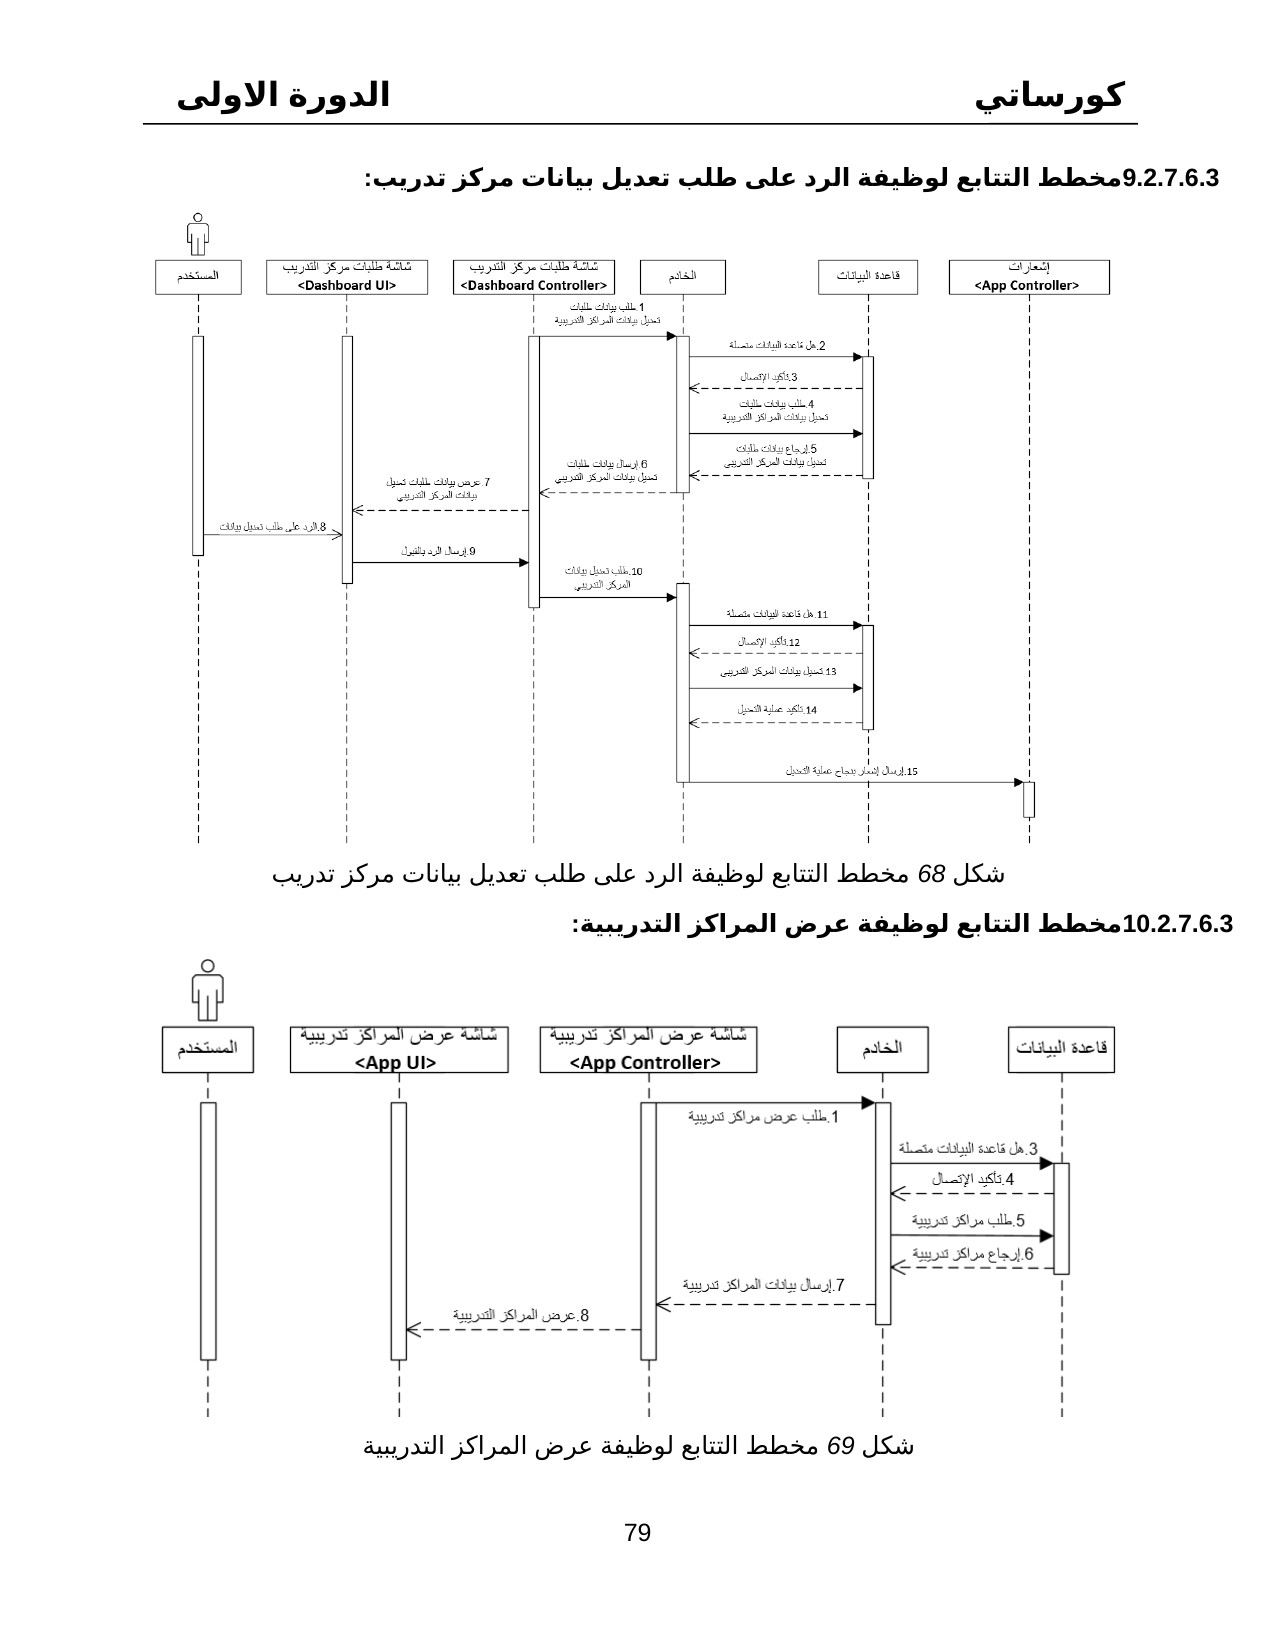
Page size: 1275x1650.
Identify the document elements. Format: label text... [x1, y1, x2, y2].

subtitle مخطط التتابع لوظيفة الرد على طلب تعديل بيانات مركز تدريب: [150, 162, 1122, 191]
picture [150, 952, 1125, 1417]
text شكل 68 مخطط التتابع لوظيفة الرد على طلب تعديل بيانات مركز تدريب [150, 859, 1125, 888]
picture [150, 205, 1125, 845]
text شكل 69 مخطط التتابع لوظيفة عرض المراكز التدريبية [150, 1431, 1125, 1460]
subtitle مخطط التتابع لوظيفة عرض المراكز التدريبية: [150, 909, 1122, 938]
